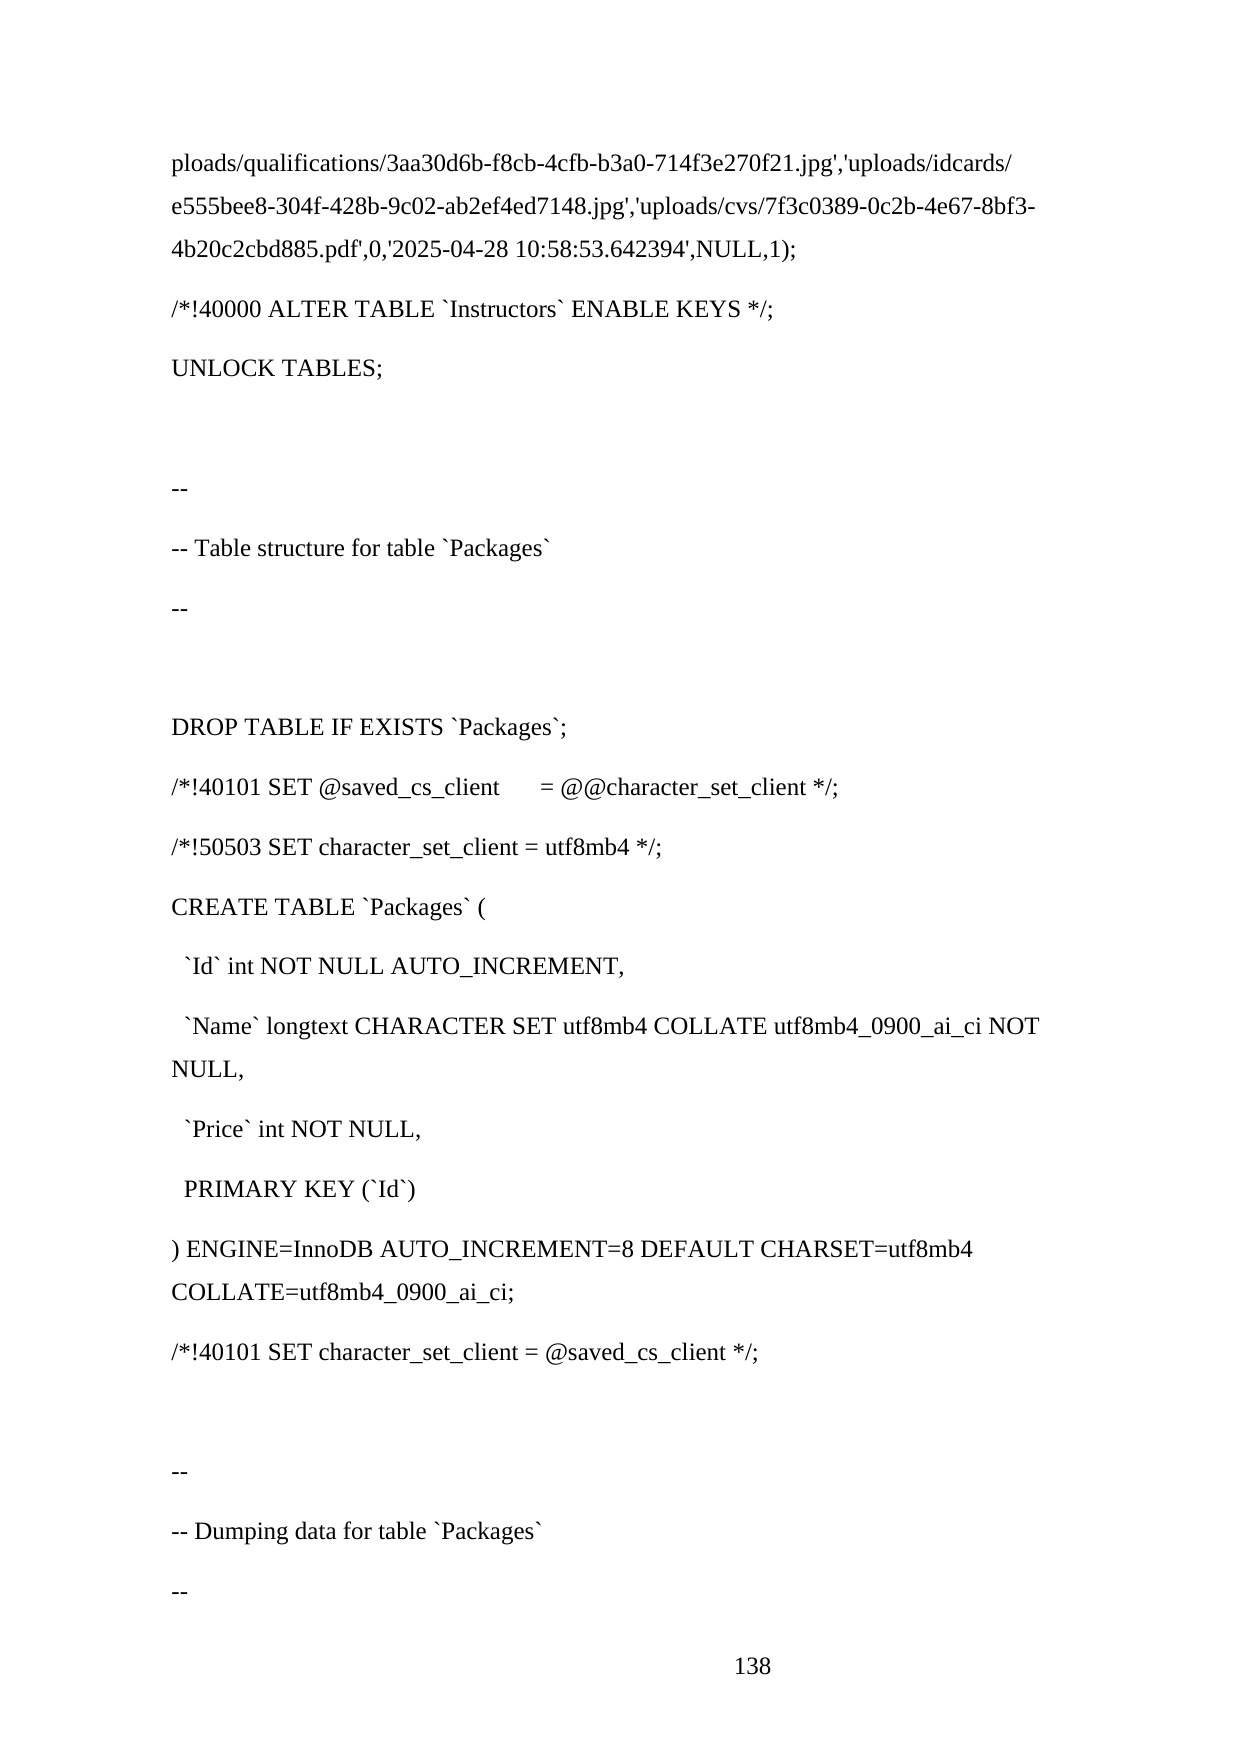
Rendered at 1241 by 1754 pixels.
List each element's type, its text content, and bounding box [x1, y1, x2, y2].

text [171, 148, 1093, 263]
text -- [171, 473, 1093, 502]
text /*!50503 SET character_set_client = utf8mb4 */; [171, 832, 1093, 861]
text `Id` int NOT NULL AUTO_INCREMENT, [171, 951, 1093, 980]
text /*!40101 SET @saved_cs_client = @@character_set_client */; [171, 772, 1093, 801]
text CREATE TABLE `Packages` ( [171, 892, 1093, 920]
text DROP TABLE IF EXISTS `Packages`; [171, 712, 1093, 741]
text `Price` int NOT NULL, [171, 1114, 1093, 1143]
text ) ENGINE=InnoDB AUTO_INCREMENT=8 DEFAULT CHARSET=utf8mb4 COLLATE=utf8mb4_0900_ai_ci; [171, 1234, 1093, 1306]
text -- [171, 1456, 1093, 1485]
text -- [171, 1576, 1093, 1604]
text -- Dumping data for table `Packages` [171, 1516, 1093, 1545]
text -- Table structure for table `Packages` [171, 533, 1093, 562]
text /*!40101 SET character_set_client = @saved_cs_client */; [171, 1337, 1093, 1365]
text UNLOCK TABLES; [171, 353, 1093, 382]
text -- [171, 593, 1093, 621]
text `Name` longtext CHARACTER SET utf8mb4 COLLATE utf8mb4_0900_ai_ci NOT NULL, [171, 1011, 1093, 1083]
text PRIMARY KEY (`Id`) [171, 1174, 1093, 1203]
text /*!40000 ALTER TABLE `Instructors` ENABLE KEYS */; [171, 294, 1093, 322]
